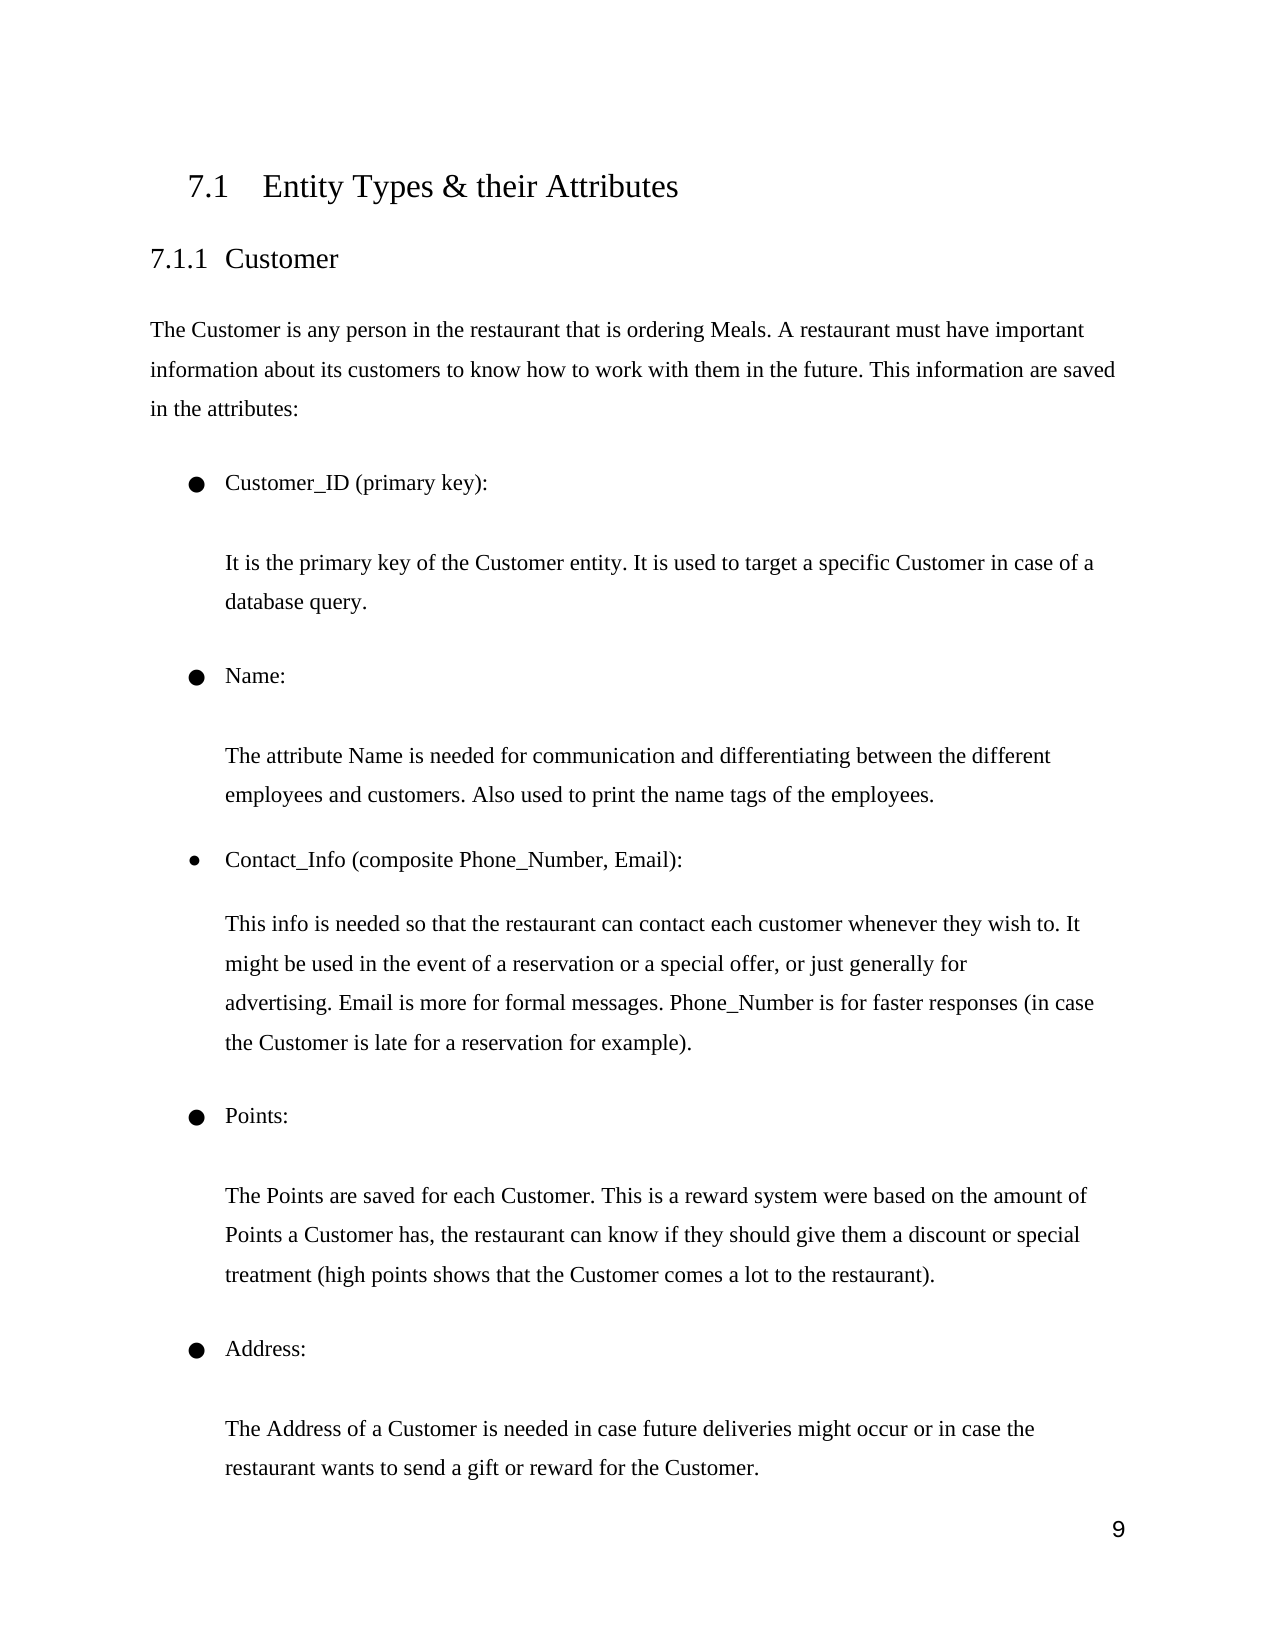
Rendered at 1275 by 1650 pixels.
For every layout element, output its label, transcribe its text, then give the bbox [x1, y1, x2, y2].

subtitle Customer [150, 241, 1125, 274]
list Points: [187, 1093, 1125, 1136]
text This info is needed so that the restaurant can contact each customer whenever they wish to. It might be used in the event of a reservation or a special offer, or just generally for advertising. Email is more for formal messages. Phone_Number is for faster responses (in case the Customer is late for a reservation for example). [225, 910, 1125, 1055]
text The Points are saved for each Customer. This is a reward system were based on the amount of Points a Customer has, the restaurant can know if they should give them a discount or special treatment (high points shows that the Customer comes a lot to the restaurant). [225, 1182, 1125, 1287]
list Name: [187, 653, 1125, 695]
text The Customer is any person in the restaurant that is ordering Meals. A restaurant must have important information about its customers to know how to work with them in the future. This information are saved in the attributes: [150, 316, 1125, 421]
list Customer_ID (primary key): [187, 459, 1125, 502]
list Address: [187, 1326, 1125, 1368]
list Contact_Info (composite Phone_Number, Email): [187, 846, 1125, 872]
text The attribute Name is needed for communication and differentiating between the different employees and customers. Also used to print the name tags of the employees. [225, 742, 1125, 807]
text The Address of a Customer is needed in case future deliveries might occur or in case the restaurant wants to send a gift or reward for the Customer. [225, 1414, 1125, 1480]
text It is the primary key of the Customer entity. It is used to target a specific Customer in case of a database query. [225, 549, 1125, 614]
subtitle Entity Types & their Attributes [187, 167, 1125, 205]
